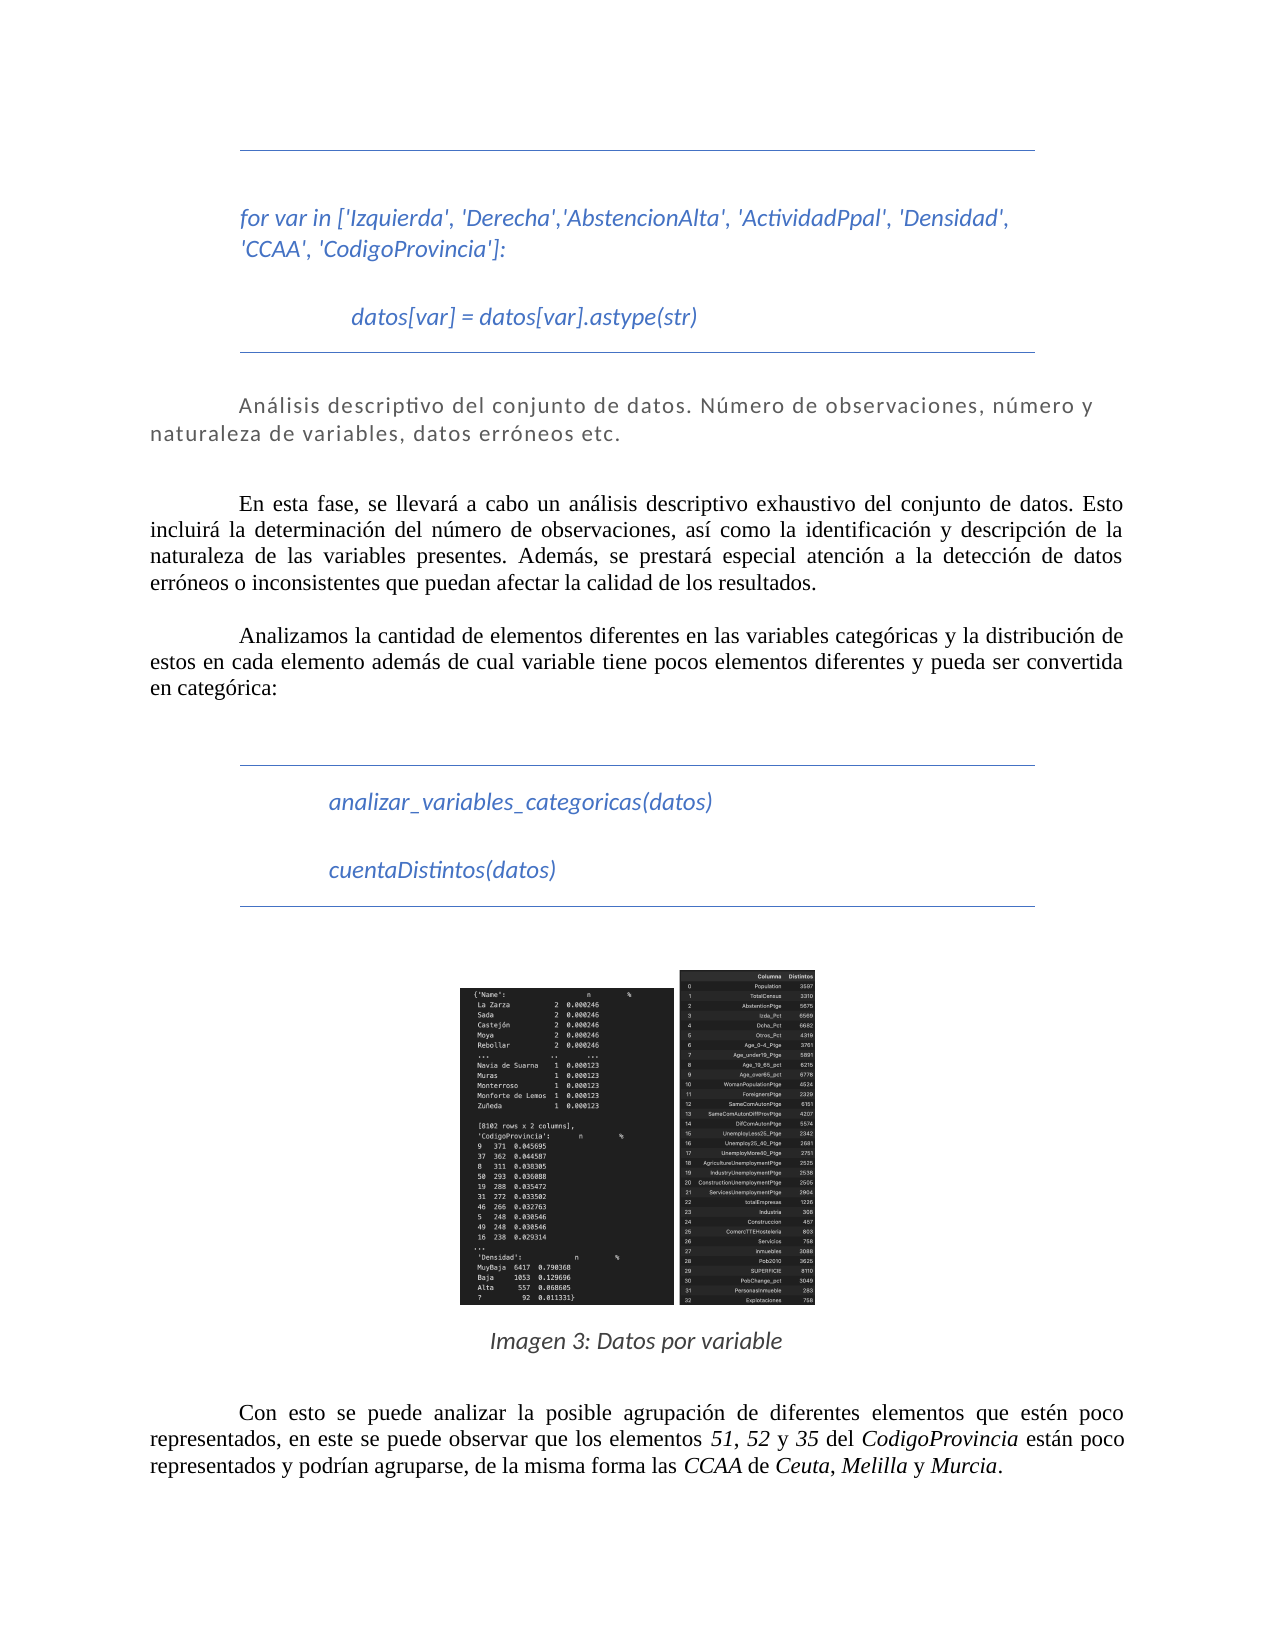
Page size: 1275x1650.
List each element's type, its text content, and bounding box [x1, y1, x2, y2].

text for var in ['Izquierda', 'Derecha','AbstencionAlta', 'ActividadPpal', 'Densidad', 'CCAA', 'CodigoProvincia']: [240, 151, 1035, 263]
text Con esto se puede analizar la posible agrupación de diferentes elementos que estén poco representados, en este se puede observar que los elementos 51, 52 y 35 del CodigoProvincia están poco representados y podrían agruparse, de la misma forma las CCAA de Ceuta, Melilla y Murcia. [150, 1399, 1125, 1478]
text datos[var] = datos[var].astype(str) [240, 279, 1035, 352]
text Analizamos la cantidad de elementos diferentes en las variables categóricas y la distribución de estos en cada elemento además de cual variable tiene pocos elementos diferentes y pueda ser convertida en categórica: [150, 622, 1125, 701]
picture [460, 988, 674, 1305]
text cuentaDistintos(datos) [240, 833, 1035, 906]
text Imagen 3: Datos por variable [240, 1325, 1035, 1356]
text En esta fase, se llevará a cabo un análisis descriptivo exhaustivo del conjunto de datos. Esto incluirá la determinación del número de observaciones, así como la identificación y descripción de la naturaleza de las variables presentes. Además, se prestará especial atención a la detección de datos erróneos o inconsistentes que puedan afectar la calidad de los resultados. [150, 490, 1125, 595]
text analizar_variables_categoricas(datos) [240, 766, 1035, 817]
picture [679, 970, 815, 1305]
subtitle Análisis descriptivo del conjunto de datos. Número de observaciones, número y naturaleza de variables, datos erróneos etc. [150, 391, 1125, 447]
